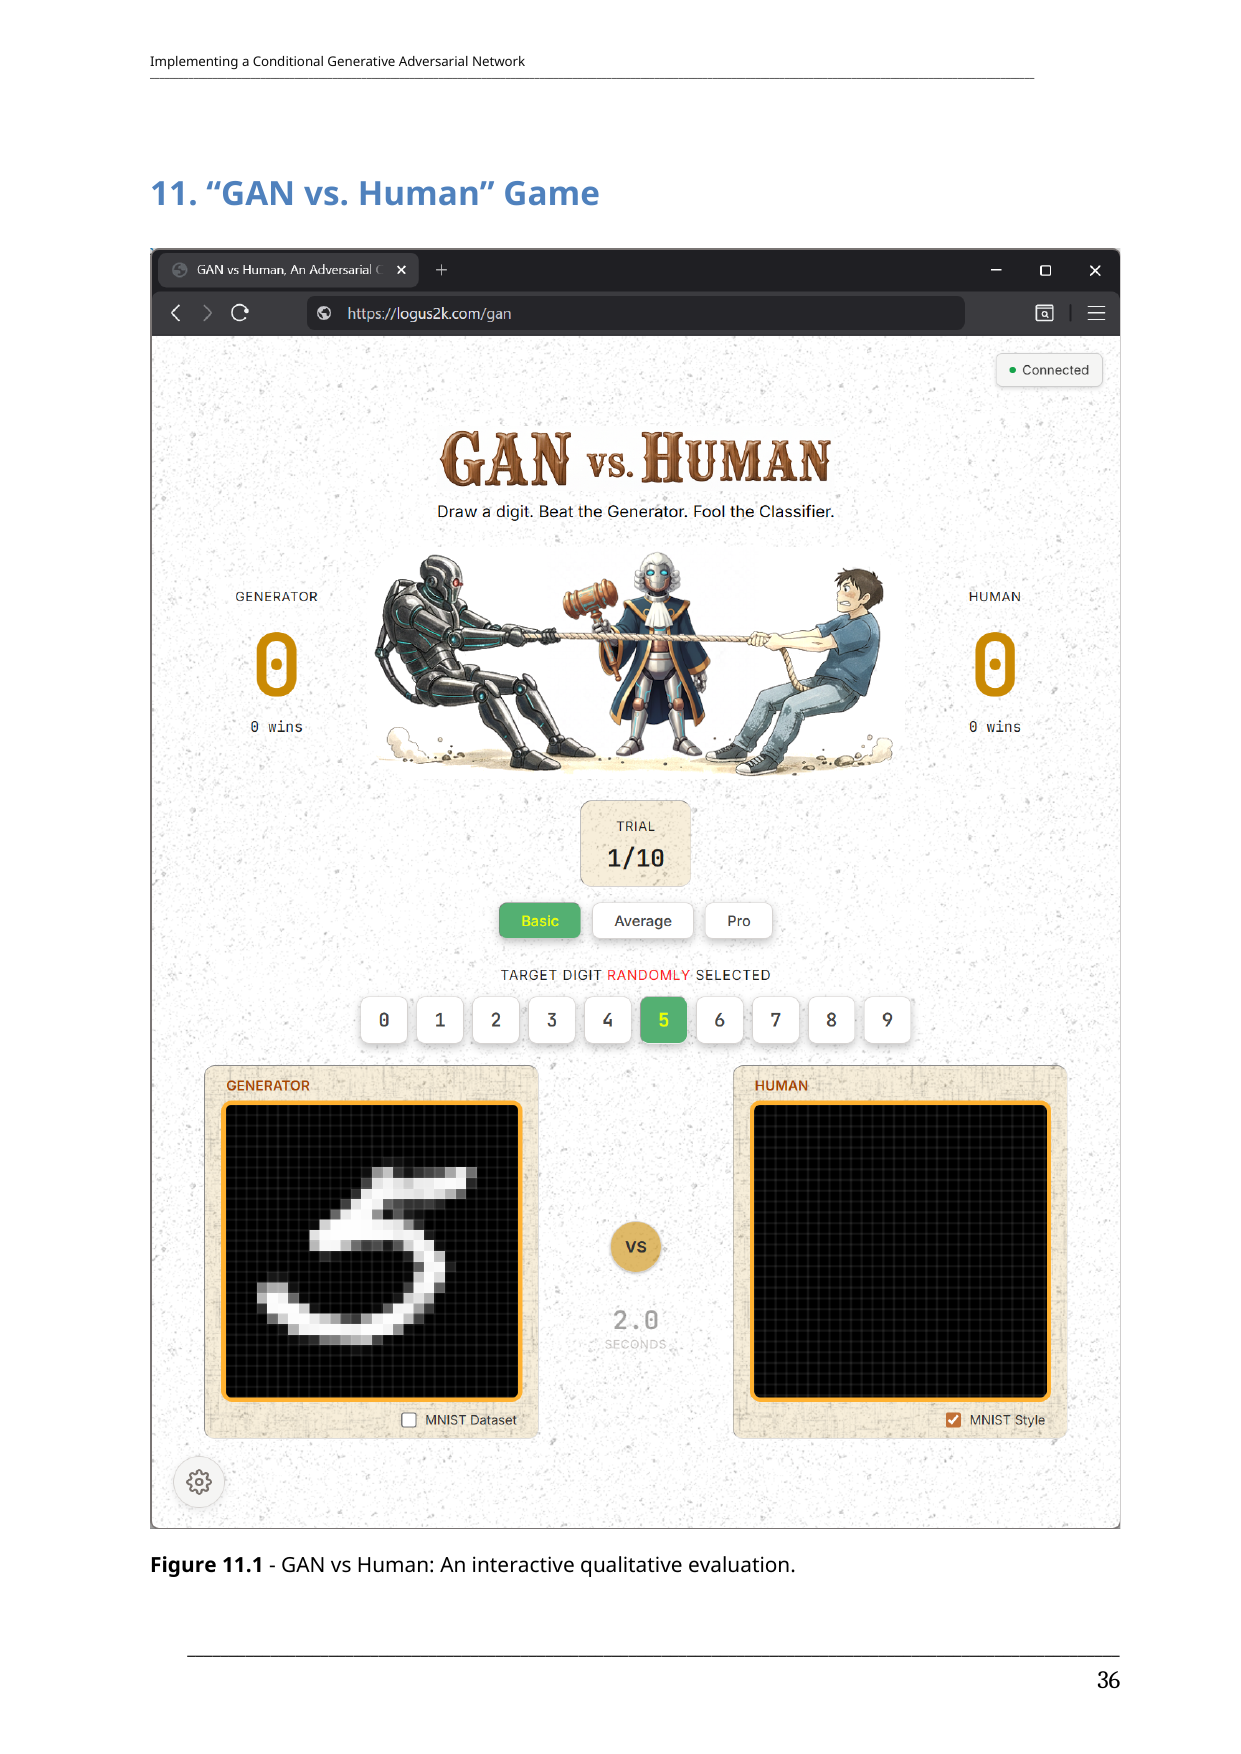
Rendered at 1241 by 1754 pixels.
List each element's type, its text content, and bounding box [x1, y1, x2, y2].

subtitle 11. “GAN vs. Human” Game [150, 170, 1120, 215]
text Figure 11.1 - GAN vs Human: An interactive qualitative evaluation. [150, 1550, 1120, 1578]
picture [150, 248, 1121, 1529]
